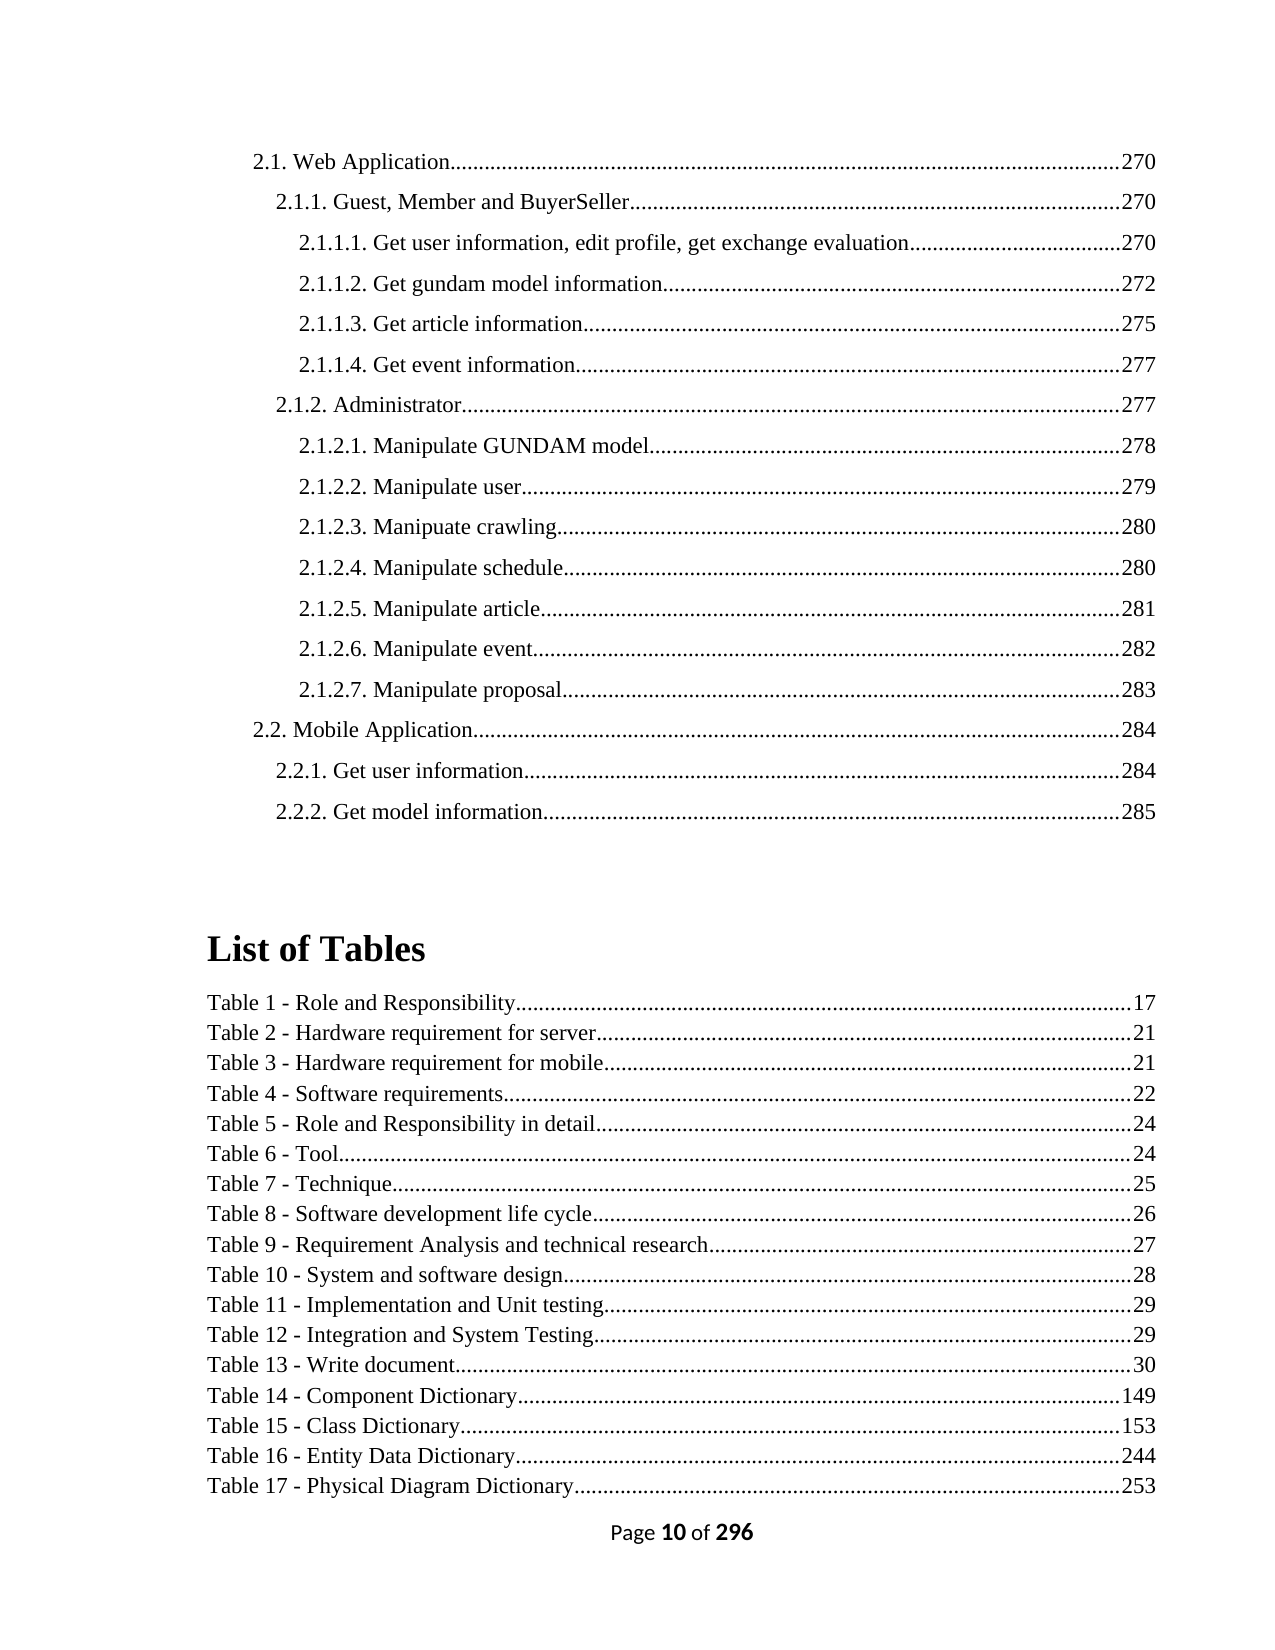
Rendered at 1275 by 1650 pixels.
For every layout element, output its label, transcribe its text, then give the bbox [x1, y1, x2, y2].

text 2.1. Web Application 270 [253, 148, 1157, 174]
text Table 15 - Class Dictionary 153 [207, 1412, 1157, 1438]
text 2.1.2.3. Manipuate crawling 280 [298, 513, 1157, 540]
text Table 9 - Requirement Analysis and technical research 27 [207, 1231, 1157, 1257]
text Table 1 - Role and Responsibility 17 [207, 989, 1157, 1015]
text 2.1.2.1. Manipulate GUNDAM model 278 [298, 432, 1157, 458]
text Table 5 - Role and Responsibility in detail 24 [207, 1110, 1157, 1136]
text 2.1.1.2. Get gundam model information 272 [298, 269, 1157, 296]
text 2.2.2. Get model information 285 [276, 798, 1157, 824]
text Table 3 - Hardware requirement for mobile 21 [207, 1049, 1157, 1076]
text 2.2.1. Get user information 284 [276, 757, 1157, 783]
text 2.2. Mobile Application 284 [253, 716, 1157, 743]
subtitle List of Tables [207, 927, 1157, 970]
text Table 16 - Entity Data Dictionary 244 [207, 1442, 1157, 1468]
text 2.1.2.4. Manipulate schedule 280 [298, 554, 1157, 580]
text Table 7 - Technique 25 [207, 1170, 1157, 1197]
text Table 14 - Component Dictionary 149 [207, 1382, 1157, 1408]
text Table 11 - Implementation and Unit testing 29 [207, 1291, 1157, 1317]
text 2.1.2.5. Manipulate article 281 [298, 594, 1157, 621]
text Table 12 - Integration and System Testing 29 [207, 1321, 1157, 1348]
text Table 6 - Tool 24 [207, 1140, 1157, 1166]
text Table 4 - Software requirements 22 [207, 1079, 1157, 1106]
text 2.1.2.2. Manipulate user 279 [298, 473, 1157, 499]
text Table 10 - System and software design 28 [207, 1261, 1157, 1287]
text 2.1.1.1. Get user information, edit profile, get exchange evaluation 270 [298, 229, 1157, 255]
text Table 8 - Software development life cycle 26 [207, 1200, 1157, 1227]
text 2.1.2.7. Manipulate proposal 283 [298, 676, 1157, 702]
text 2.1.1. Guest, Member and BuyerSeller 270 [276, 188, 1157, 215]
text Table 17 - Physical Diagram Dictionary 253 [207, 1472, 1157, 1499]
text Table 2 - Hardware requirement for server 21 [207, 1019, 1157, 1046]
text Table 13 - Write document 30 [207, 1351, 1157, 1378]
text 2.1.2. Administrator 277 [276, 391, 1157, 418]
text 2.1.2.6. Manipulate event 282 [298, 635, 1157, 662]
text 2.1.1.4. Get event information 277 [298, 351, 1157, 377]
text 2.1.1.3. Get article information 275 [298, 310, 1157, 337]
